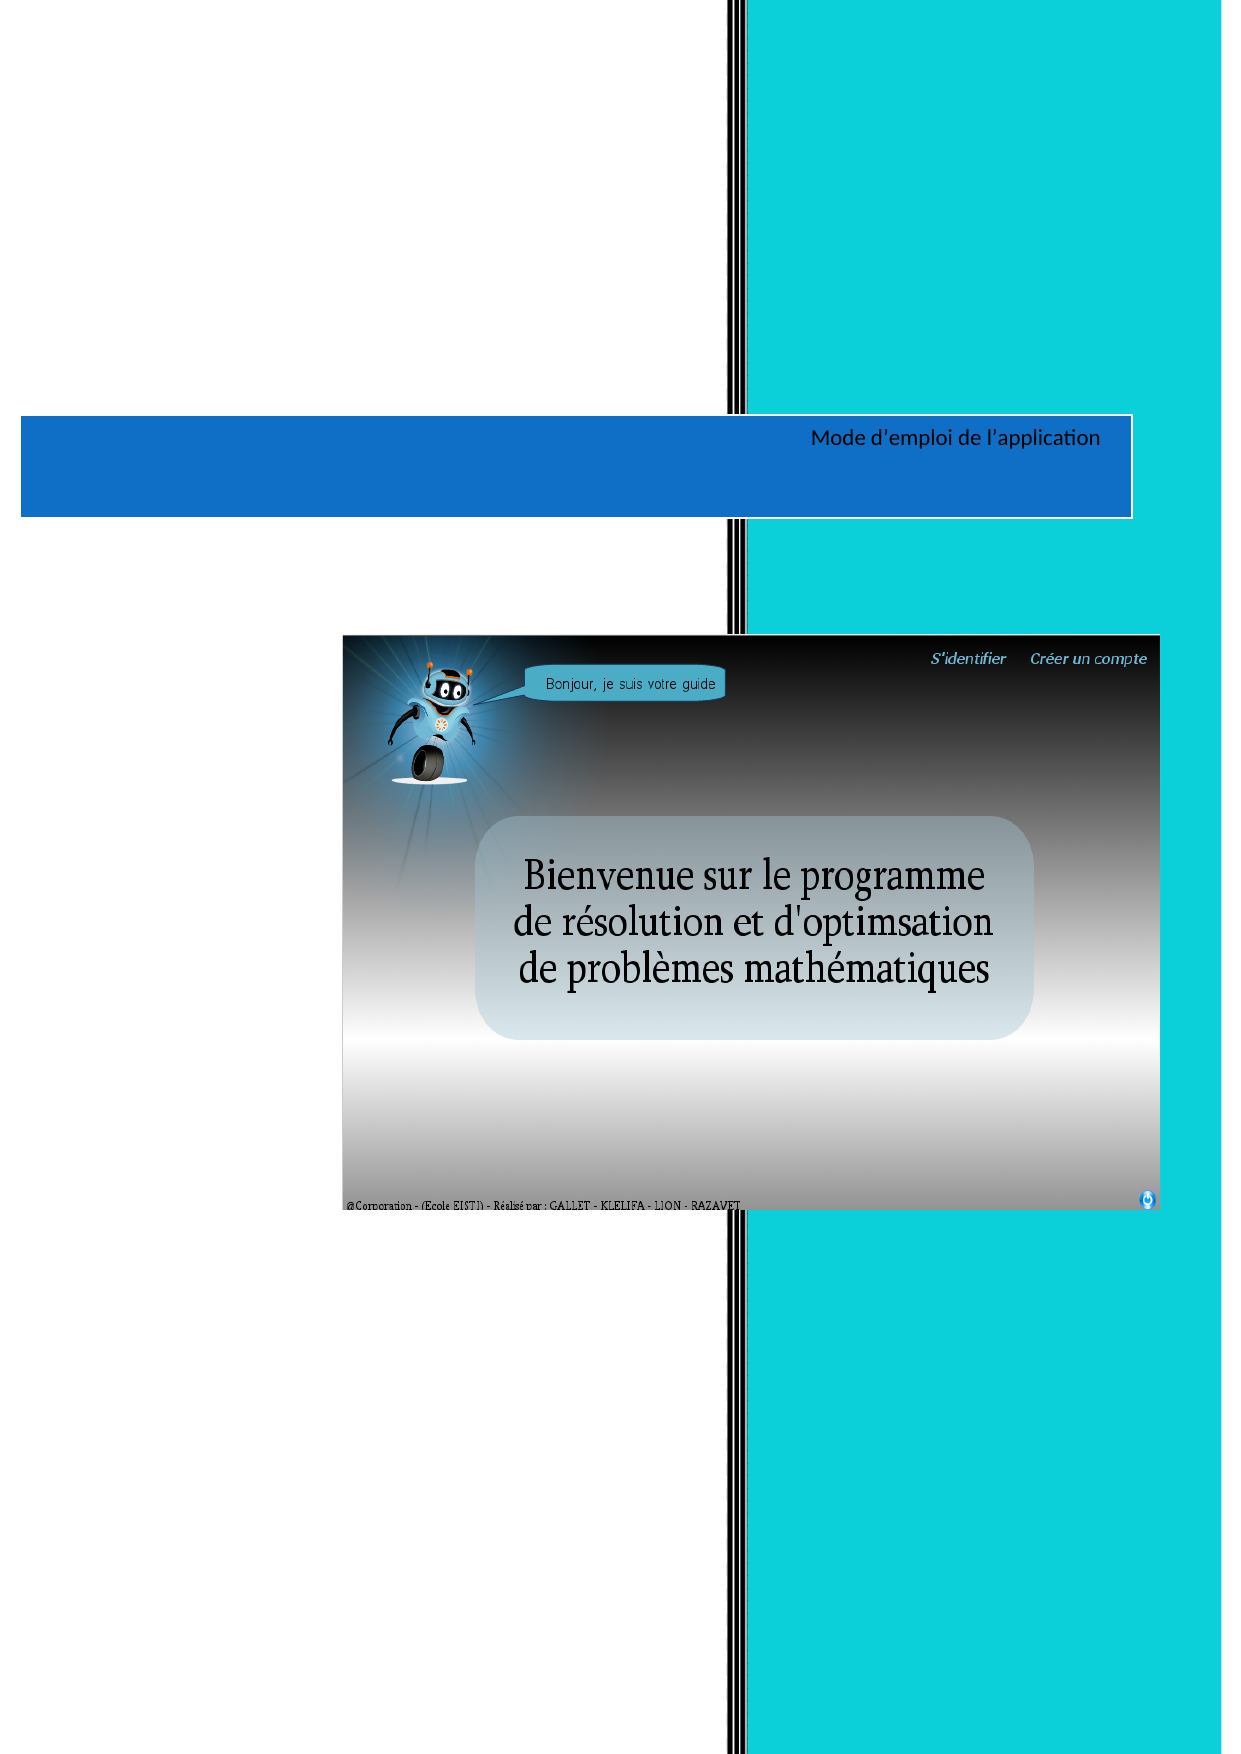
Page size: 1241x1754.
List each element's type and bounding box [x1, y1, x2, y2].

picture [726, 0, 748, 414]
picture [342, 519, 1160, 1754]
